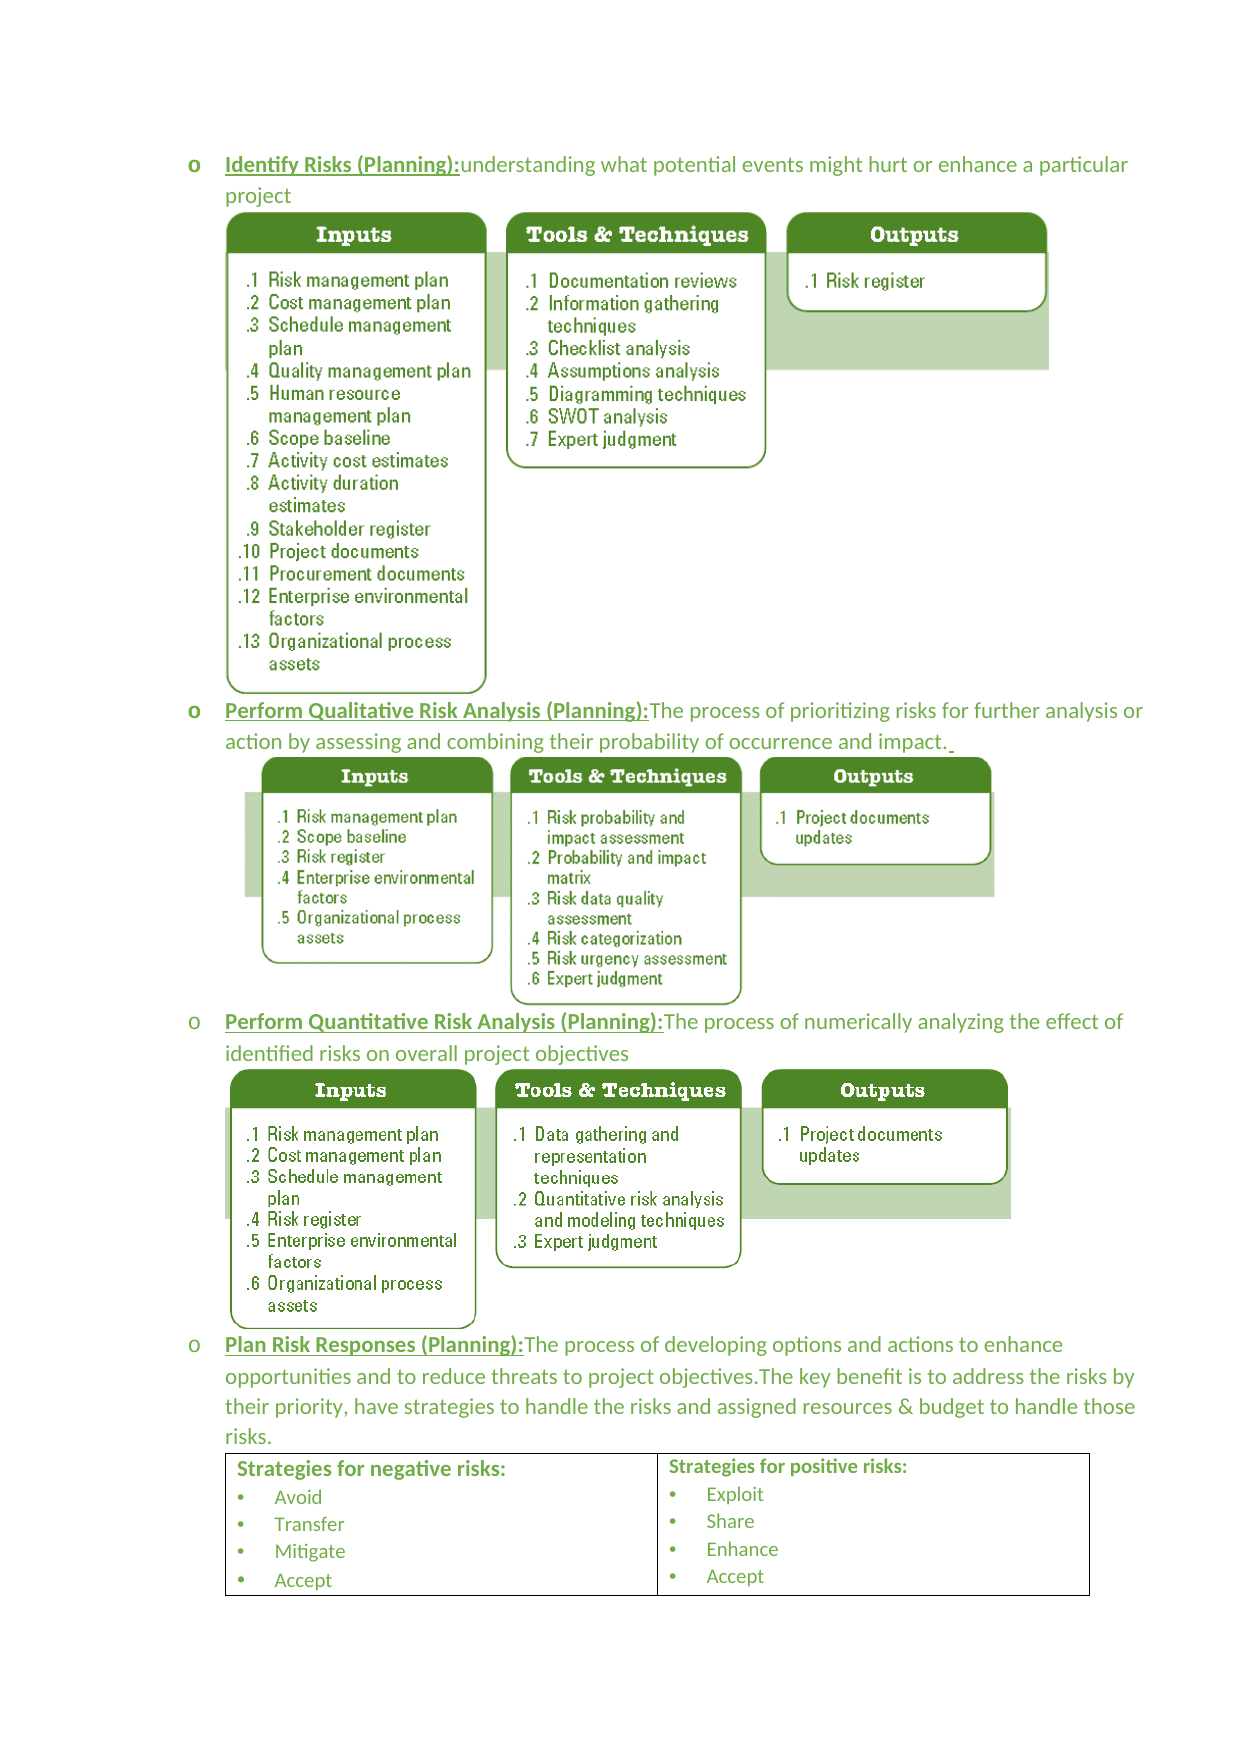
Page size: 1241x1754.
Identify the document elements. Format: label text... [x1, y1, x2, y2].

table_header Strategies for negative risks: Avoid Transfer Mitigate Accept [226, 1454, 657, 1595]
list Perform Qualitative Risk Analysis (Planning):The process of prioritizing risks for further analysis or action by assessing and combining their probability of occurrence and impact. [187, 696, 1162, 755]
list Identify Risks (Planning):understanding what potential events might hurt or enhance a particular project [187, 150, 1162, 209]
table_header Strategies for positive risks: Exploit Share Enhance Accept [658, 1454, 1089, 1595]
list Plan Risk Responses (Planning):The process of developing options and actions to enhance opportunities and to reduce threats to project objectives.The key benefit is to address the risks by their priority, have strategies to handle the risks and assigned resources & budget to handle those risks. [187, 1331, 1162, 1450]
list Perform Quantitative Risk Analysis (Planning):The process of numerically analyzing the effect of identified risks on overall project objectives [187, 1007, 1162, 1067]
